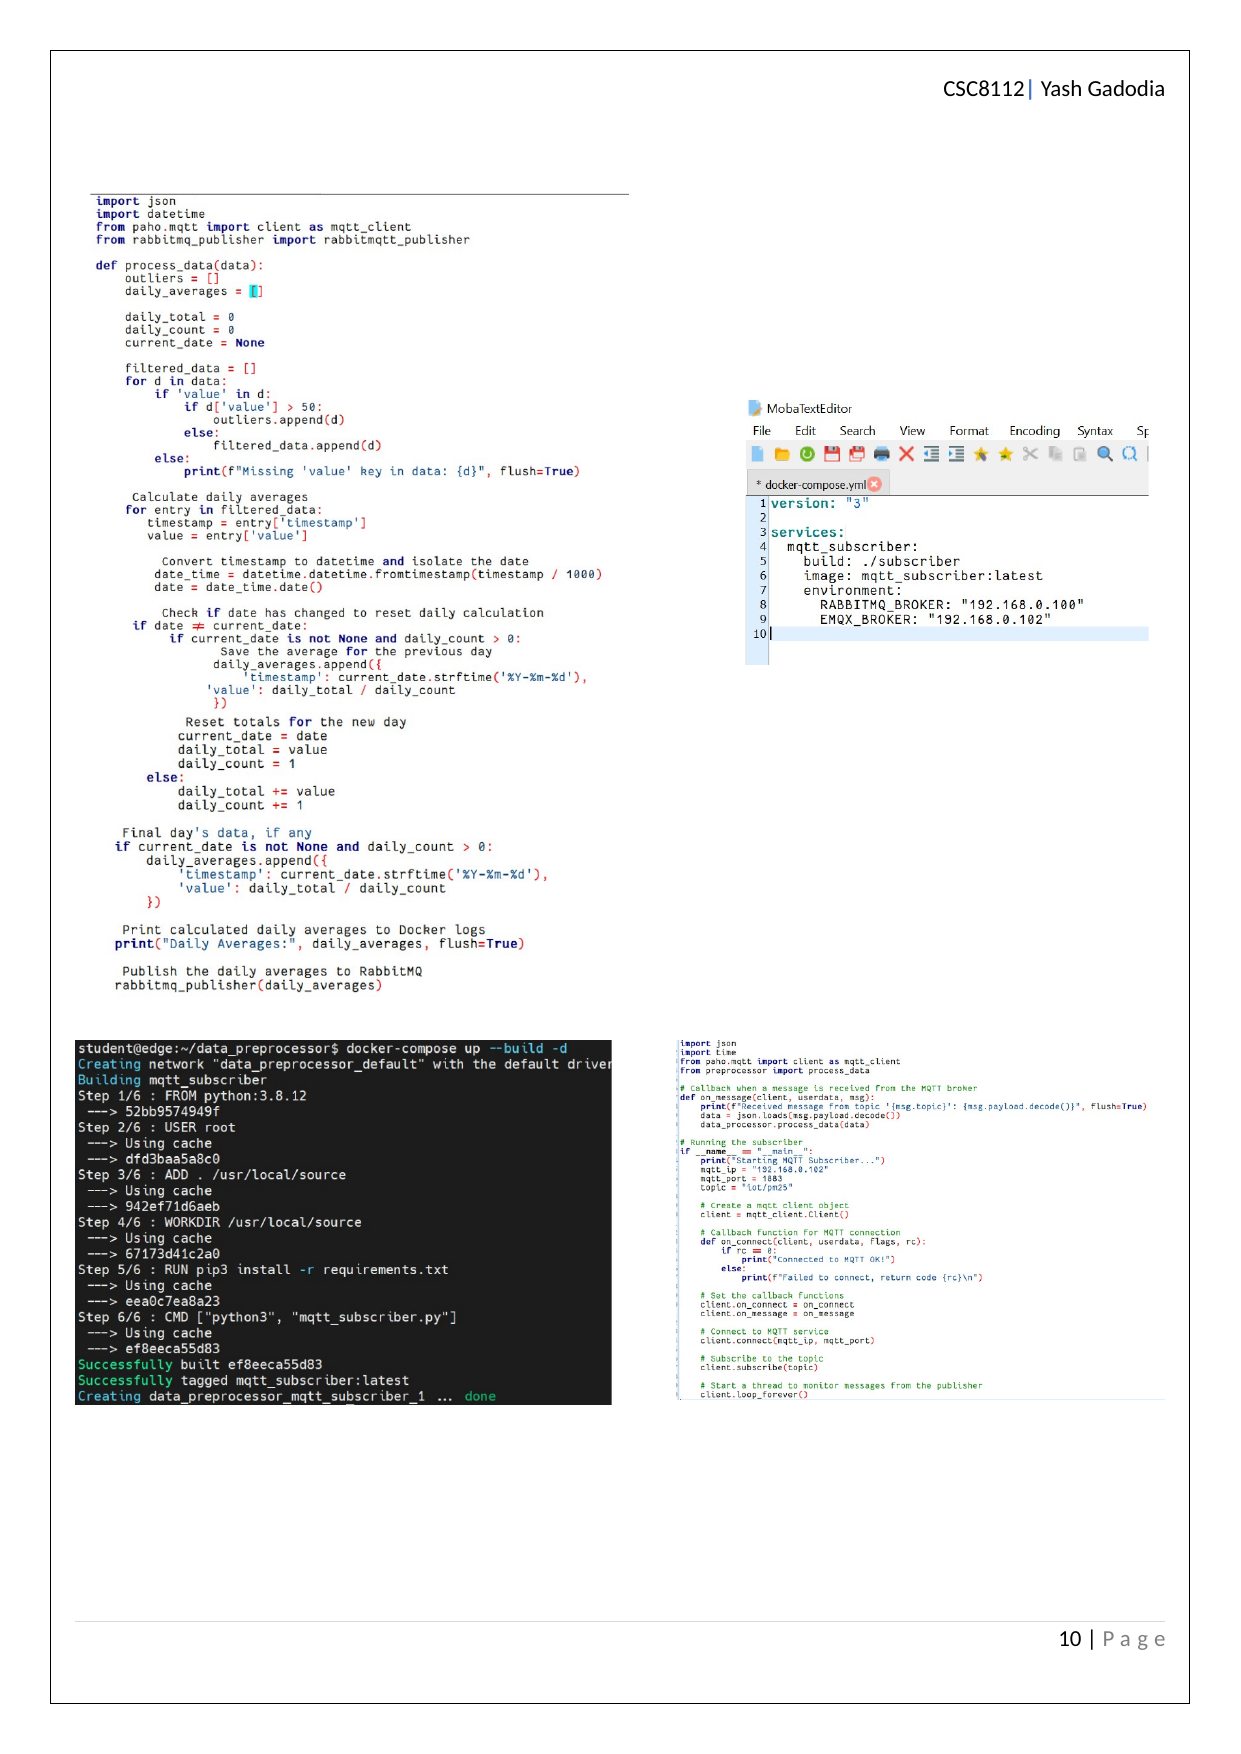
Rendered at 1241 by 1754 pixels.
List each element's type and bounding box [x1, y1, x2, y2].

picture [75, 1040, 612, 1405]
picture [745, 397, 1149, 665]
picture [676, 1040, 1166, 1400]
picture [75, 193, 629, 997]
